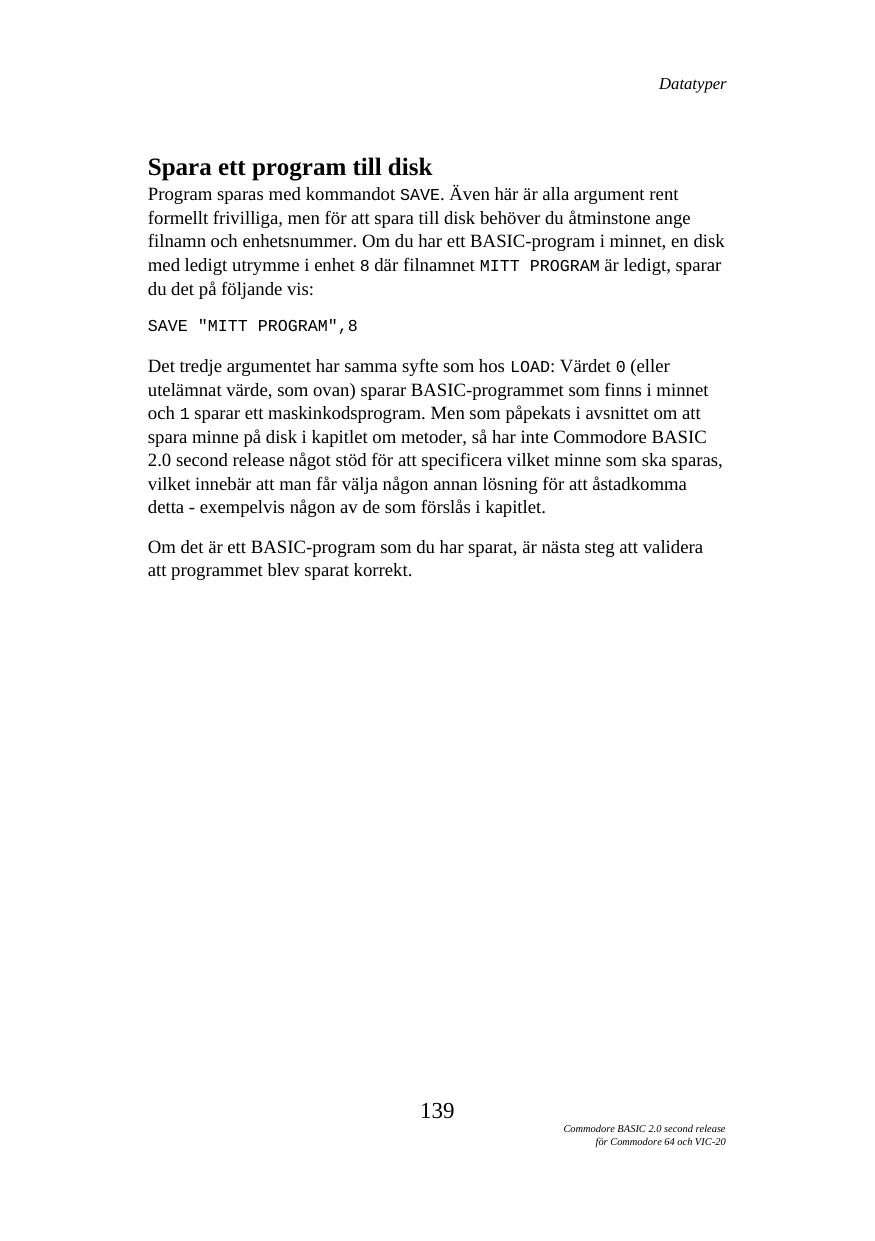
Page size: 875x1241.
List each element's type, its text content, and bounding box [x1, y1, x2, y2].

text Det tredje argumentet har samma syfte som hos LOAD: Värdet 0 (eller utelämnat värde, som ovan) sparar BASIC-programmet som finns i minnet och 1 sparar ett maskinkodsprogram. Men som påpekats i avsnittet om att spara minne på disk i kapitlet om metoder, så har inte Commodore BASIC 2.0 second release något stöd för att specificera vilket minne som ska sparas, vilket innebär att man får välja någon annan lösning för att åstadkomma detta - exempelvis någon av de som förslås i kapitlet. [148, 354, 726, 517]
text Program sparas med kommandot SAVE. Även här är alla argument rent formellt frivilliga, men för att spara till disk behöver du åtminstone ange filnamn och enhetsnummer. Om du har ett BASIC-program i minnet, en disk med ledigt utrymme i enhet 8 där filnamnet MITT PROGRAM är ledigt, sparar du det på följande vis: [148, 183, 726, 299]
subtitle Spara ett program till disk [148, 152, 726, 181]
text SAVE "MITT PROGRAM",8 [148, 318, 726, 336]
text Om det är ett BASIC-program som du har sparat, är nästa steg att validera att programmet blev sparat korrekt. [148, 536, 726, 581]
